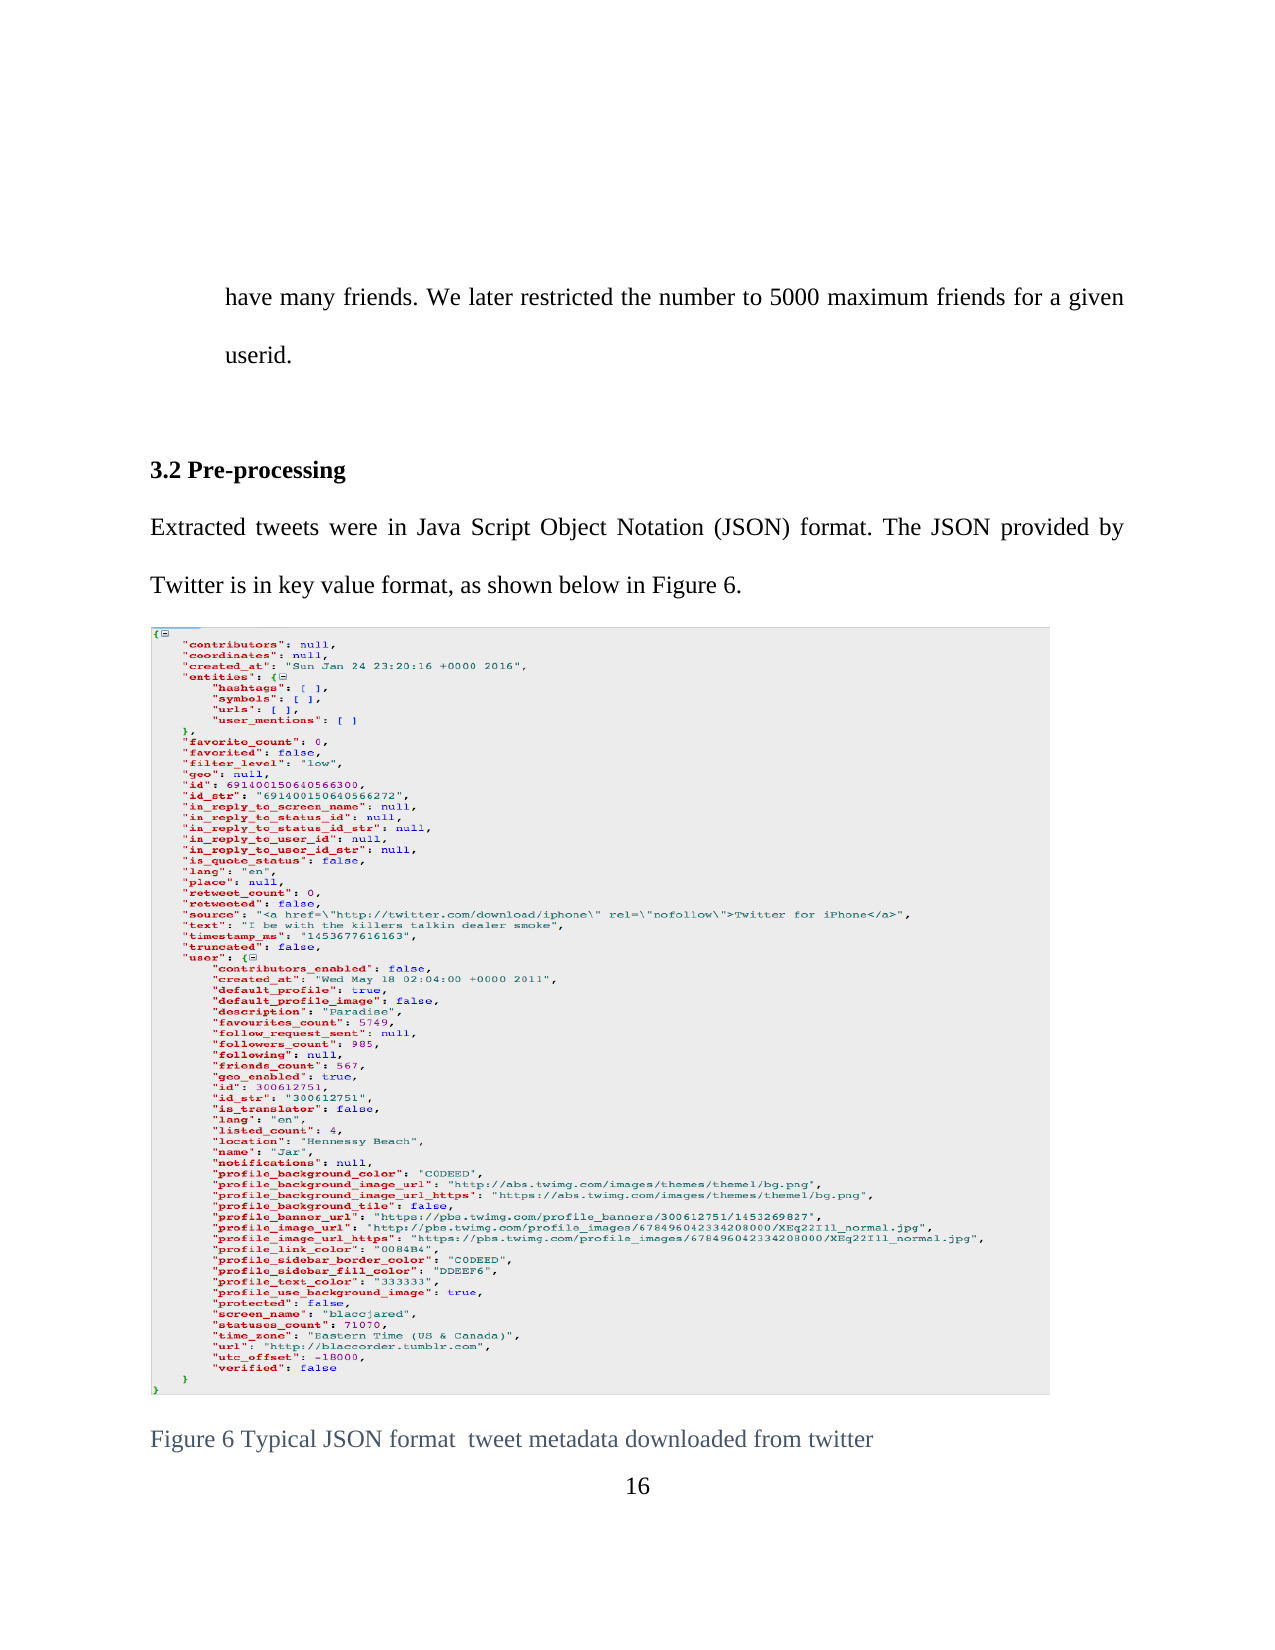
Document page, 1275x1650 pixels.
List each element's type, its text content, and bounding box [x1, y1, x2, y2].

picture [150, 627, 1050, 1395]
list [187, 282, 1125, 369]
text Figure 6 Typical JSON format tweet metadata downloaded from twitter [150, 1424, 1125, 1452]
text 3.2 Pre-processing [150, 455, 1125, 484]
text Extracted tweets were in Java Script Object Notation (JSON) format. The JSON provided by Twitter is in key value format, as shown below in Figure 6. [150, 512, 1125, 599]
